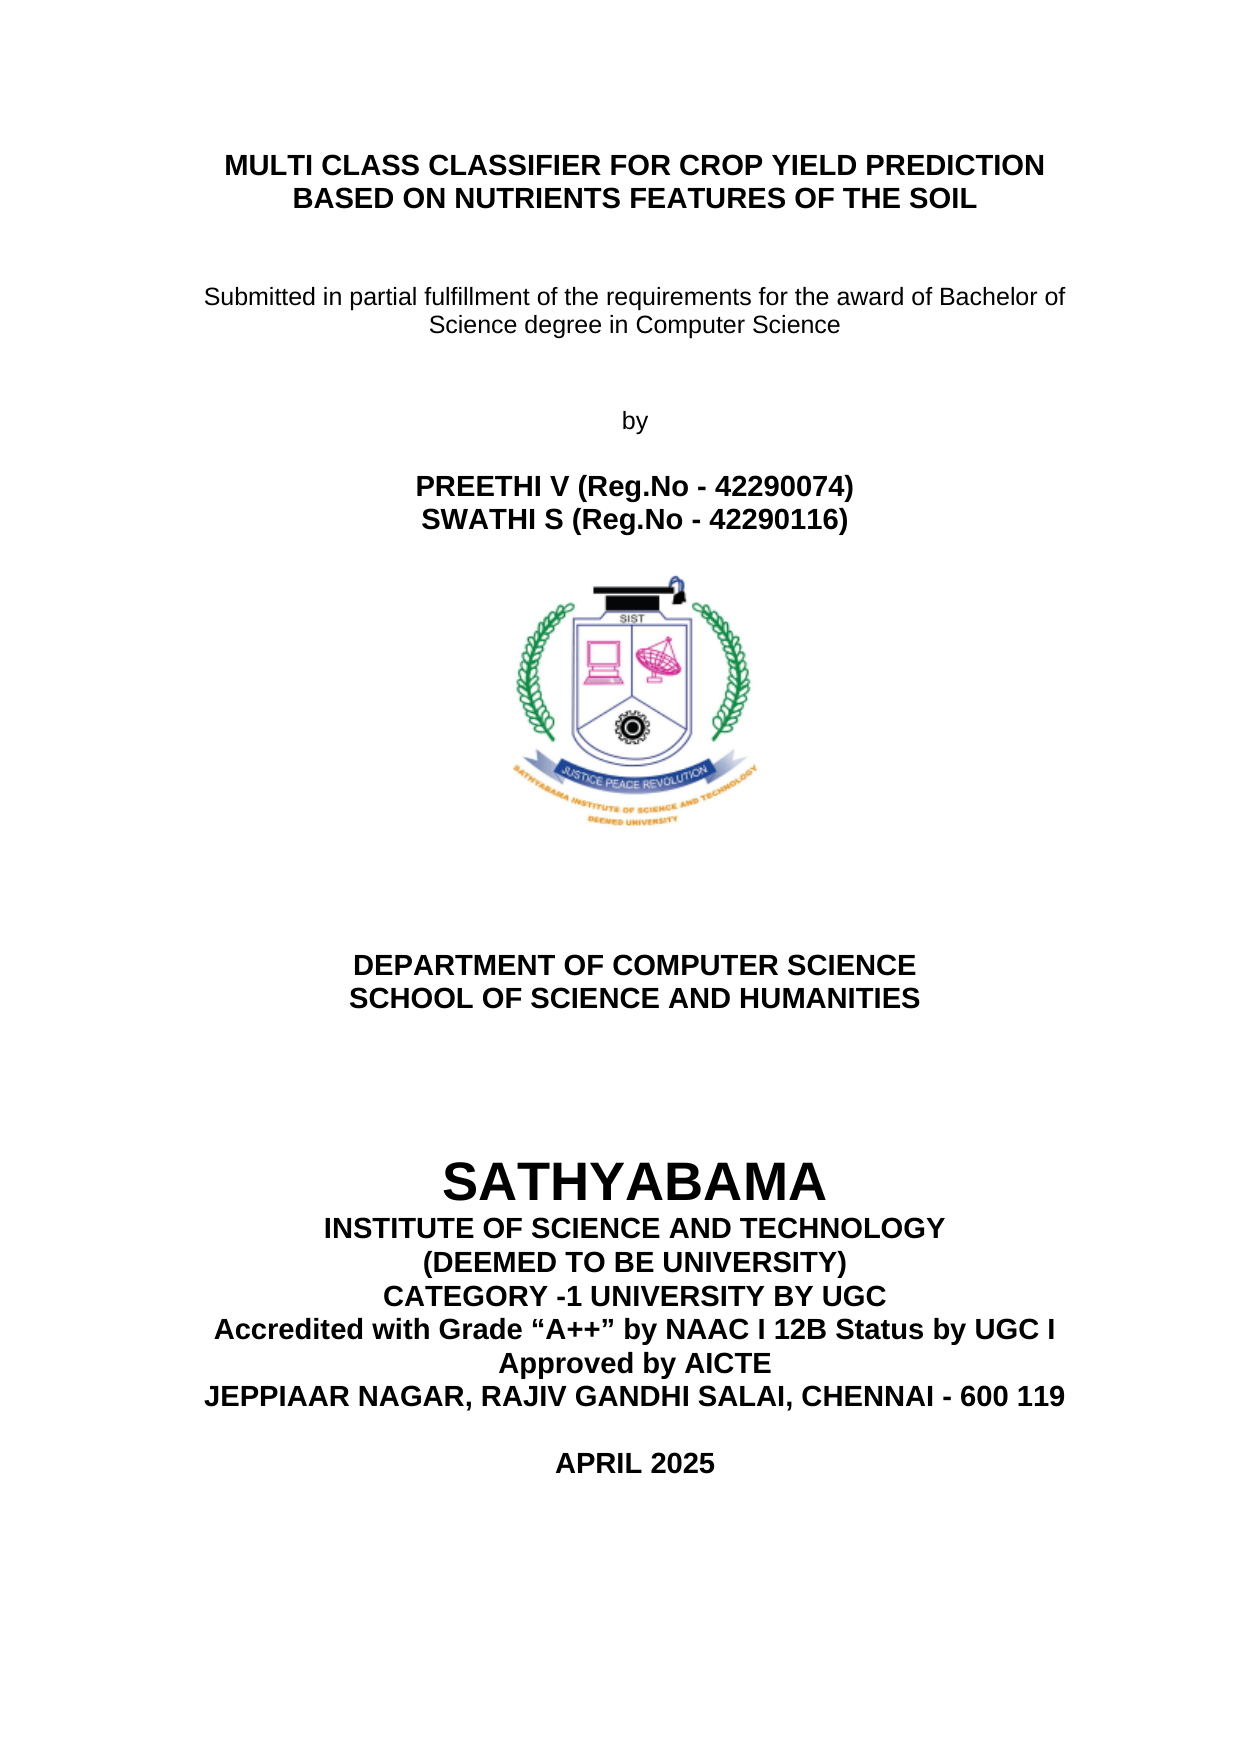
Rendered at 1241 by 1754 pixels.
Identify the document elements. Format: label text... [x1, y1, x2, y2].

text Submitted in partial fulfillment of the requirements for the award of Bachelor of [177, 282, 1093, 311]
text CATEGORY -1 UNIVERSITY BY UGC [177, 1278, 1093, 1312]
text MULTI CLASS CLASSIFIER FOR CROP YIELD PREDICTION BASED ON NUTRIENTS FEATURES OF THE SOIL [177, 148, 1093, 215]
text (DEEMED TO BE UNIVERSITY) [177, 1245, 1093, 1278]
text APRIL 2025 [177, 1446, 1093, 1480]
text Science degree in Computer Science [177, 311, 1093, 339]
text SWATHI S (Reg.No - 42290116) [177, 502, 1093, 536]
text INSTITUTE OF SCIENCE AND TECHNOLOGY [177, 1211, 1093, 1245]
text SCHOOL OF SCIENCE AND HUMANITIES [177, 981, 1093, 1015]
text Accredited with Grade “A++” by NAAC I 12B Status by UGC I Approved by AICTE [177, 1312, 1093, 1379]
picture [485, 569, 785, 852]
text PREETHI V (Reg.No - 42290074) [177, 469, 1093, 502]
text SATHYABAMA [177, 1149, 1093, 1211]
text by [177, 406, 1093, 435]
text JEPPIAAR NAGAR, RAJIV GANDHI SALAI, CHENNAI - 600 119 [177, 1379, 1093, 1413]
text DEPARTMENT OF COMPUTER SCIENCE [177, 948, 1093, 981]
